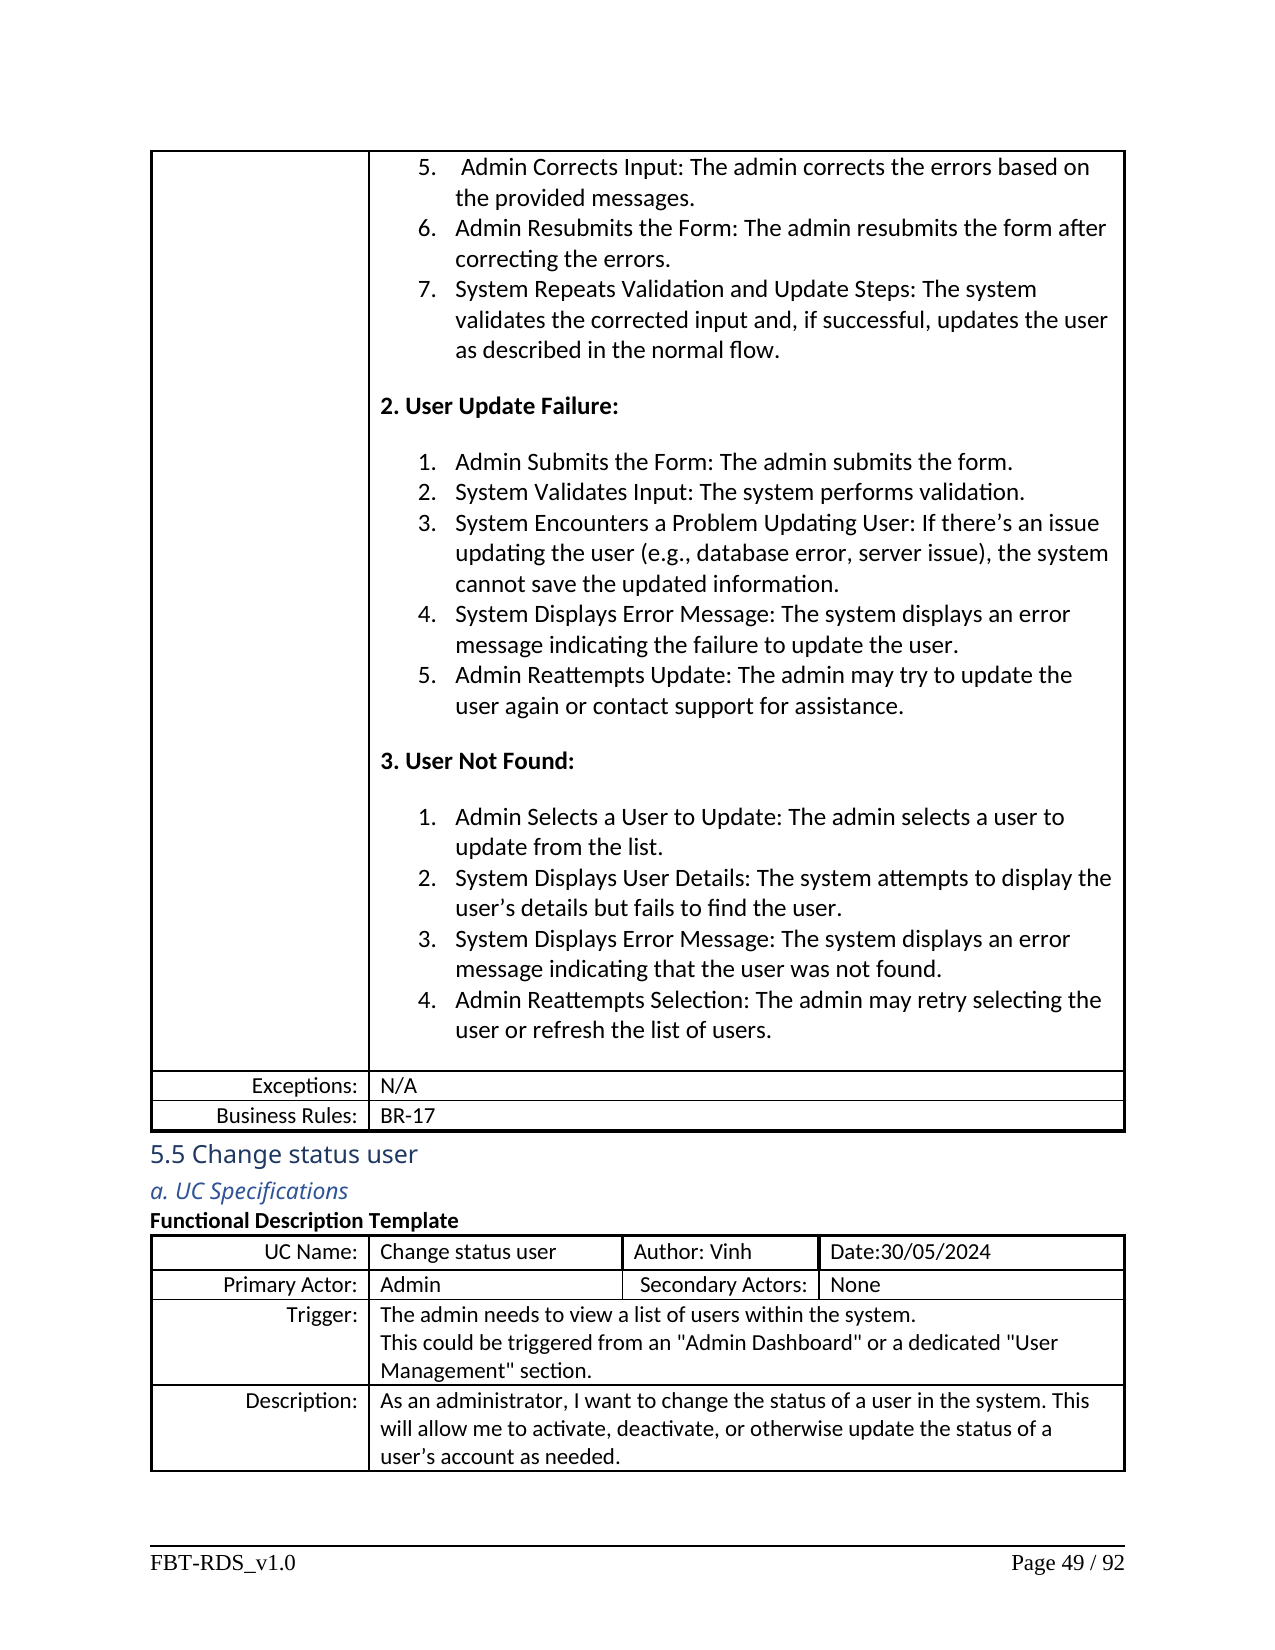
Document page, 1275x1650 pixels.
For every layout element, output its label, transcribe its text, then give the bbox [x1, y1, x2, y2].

subtitle 5.5 Change status user [150, 1137, 1125, 1171]
subtitle a. UC Specifications [150, 1175, 1125, 1206]
text Functional Description Template [150, 1206, 1125, 1234]
